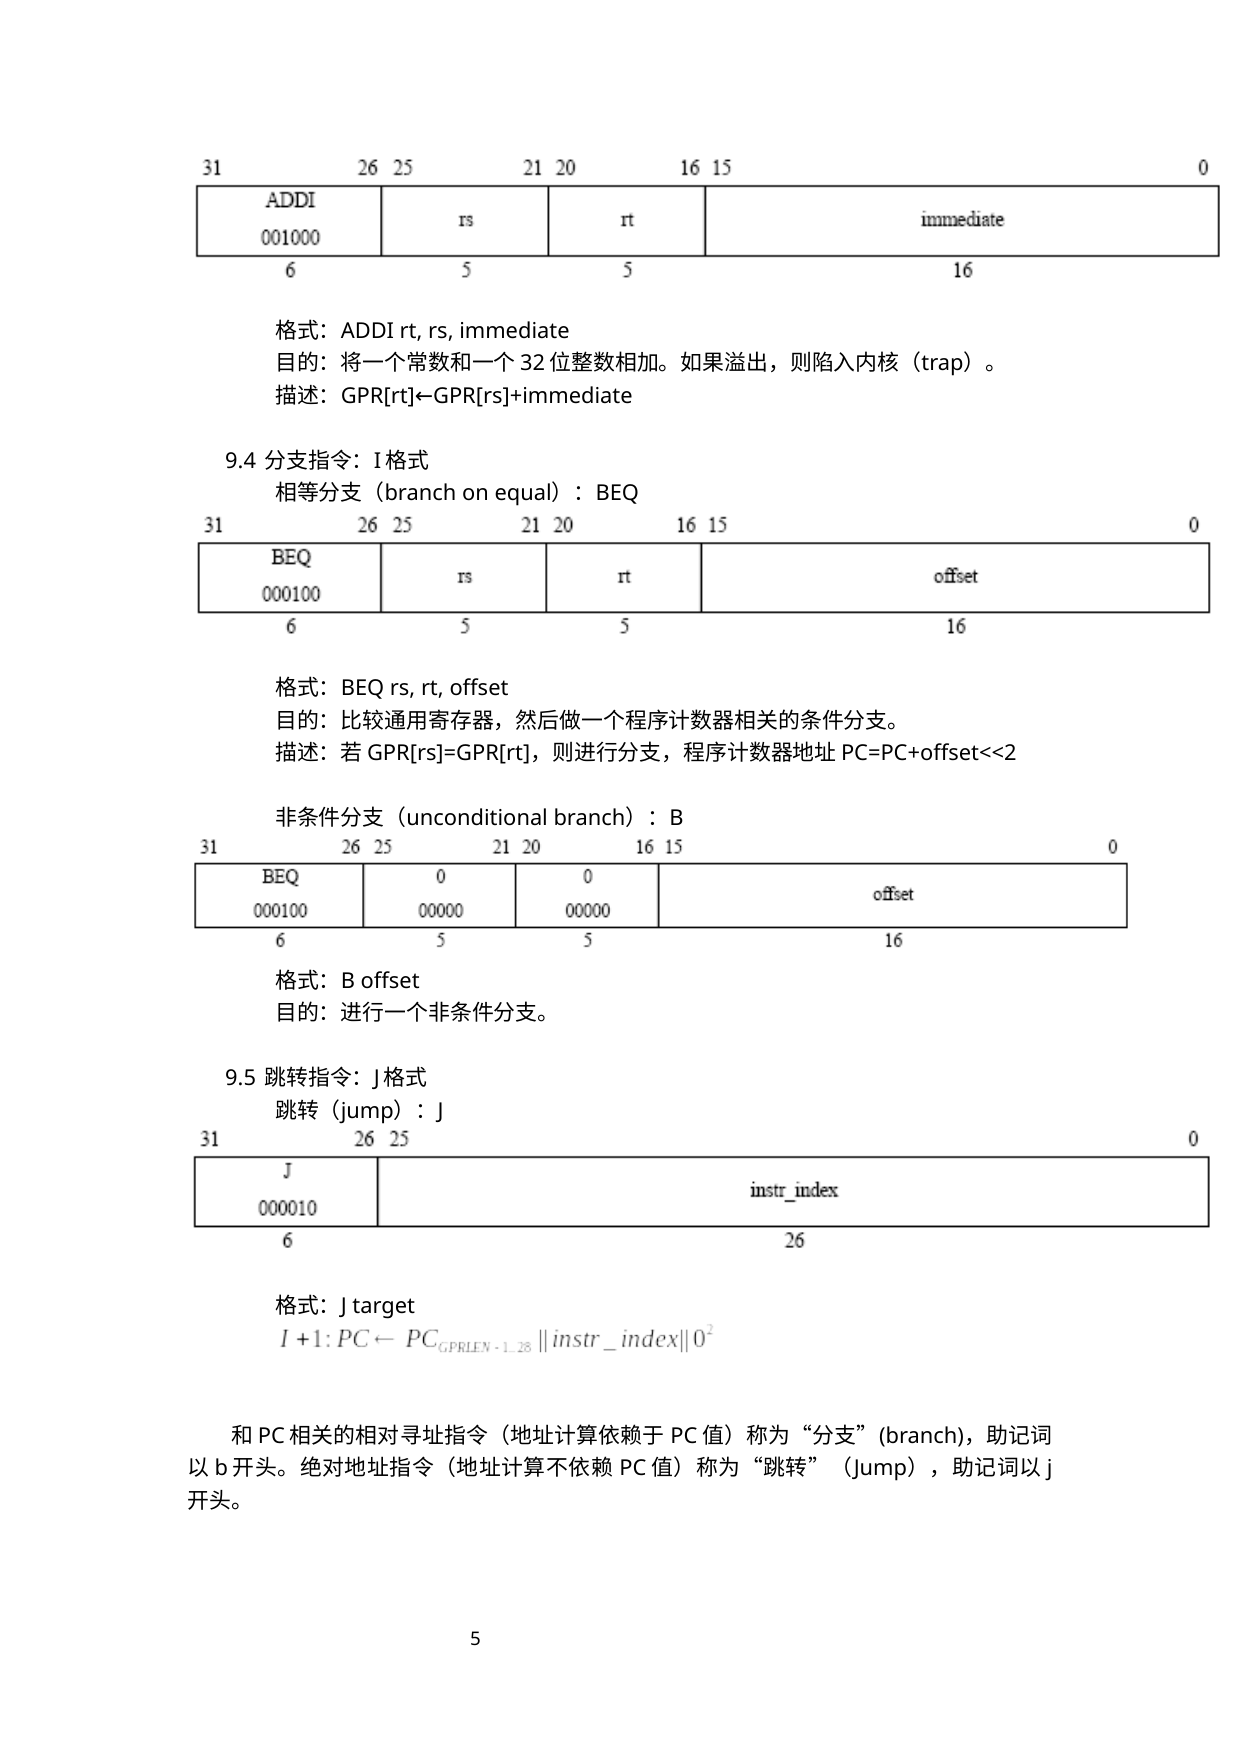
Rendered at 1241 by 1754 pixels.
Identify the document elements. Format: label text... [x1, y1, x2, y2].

picture [187, 832, 1140, 956]
list 格式：BEQ rs, rt, offset [231, 670, 1053, 702]
list 格式：B offset [231, 962, 1053, 995]
picture [187, 507, 1225, 641]
list 非条件分支（unconditional branch）：B [231, 800, 1053, 832]
picture [187, 150, 1227, 288]
list 分支指令：I格式 [225, 442, 1053, 475]
list 描述：若GPR[rs]=GPR[rt]，则进行分支，程序计数器地址PC=PC+offset<<2 [231, 735, 1053, 767]
picture [187, 1125, 1221, 1256]
list 格式：ADDI rt, rs, immediate [231, 312, 1053, 345]
list 目的：将一个常数和一个32位整数相加。如果溢出，则陷入内核（trap）。 [231, 345, 1053, 377]
list 跳转指令：J格式 [225, 1060, 1053, 1092]
list 相等分支（branch on equal）：BEQ [231, 475, 1053, 507]
list 跳转（jump）：J [231, 1092, 1053, 1125]
list 目的：进行一个非条件分支。 [231, 995, 1053, 1027]
list 和PC相关的相对寻址指令（地址计算依赖于PC值）称为“分支”(branch)，助记词以b开头。绝对地址指令（地址计算不依赖PC值）称为“跳转”（Jump），助记词以j开头。 [187, 1417, 1053, 1515]
list 格式：J target [231, 1287, 1053, 1320]
list 描述：GPR[rt]←GPR[rs]+immediate [231, 377, 1053, 410]
list 目的：比较通用寄存器，然后做一个程序计数器相关的条件分支。 [231, 702, 1053, 735]
